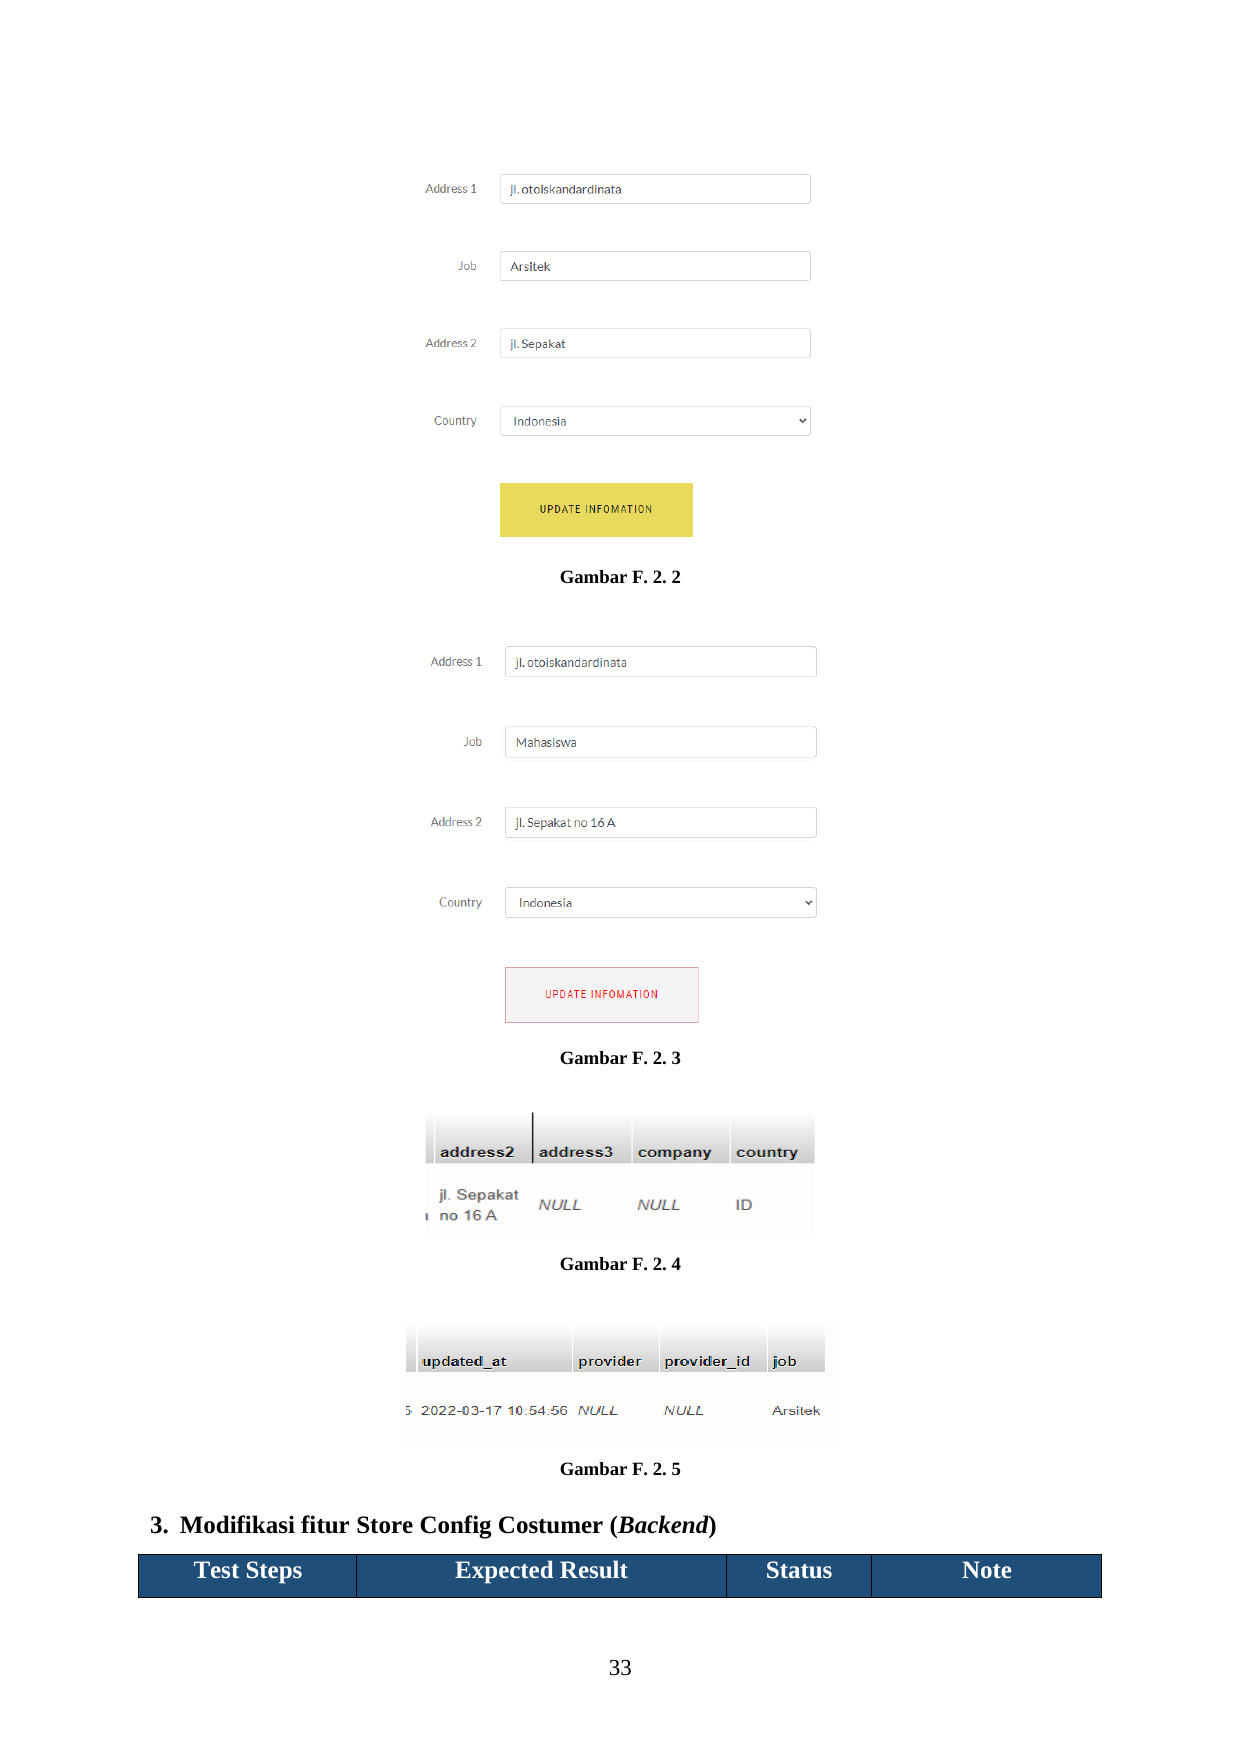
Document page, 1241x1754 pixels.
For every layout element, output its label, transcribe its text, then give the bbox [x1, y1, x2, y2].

table_header Test Steps [139, 1555, 356, 1597]
picture [404, 150, 836, 552]
text Gambar F. 2. 5 [150, 1457, 1090, 1479]
text Gambar F. 2. 2 [150, 566, 1090, 587]
picture [406, 1306, 835, 1444]
subtitle Modifikasi fitur Store Config Costumer (Backend) [150, 1511, 1090, 1539]
picture [425, 1099, 815, 1239]
table_header Expected Result [357, 1555, 726, 1597]
table_header Note [872, 1555, 1101, 1597]
text Gambar F. 2. 3 [150, 1047, 1090, 1068]
text Gambar F. 2. 4 [150, 1253, 1090, 1274]
picture [395, 618, 845, 1033]
table_header Status [727, 1555, 871, 1597]
